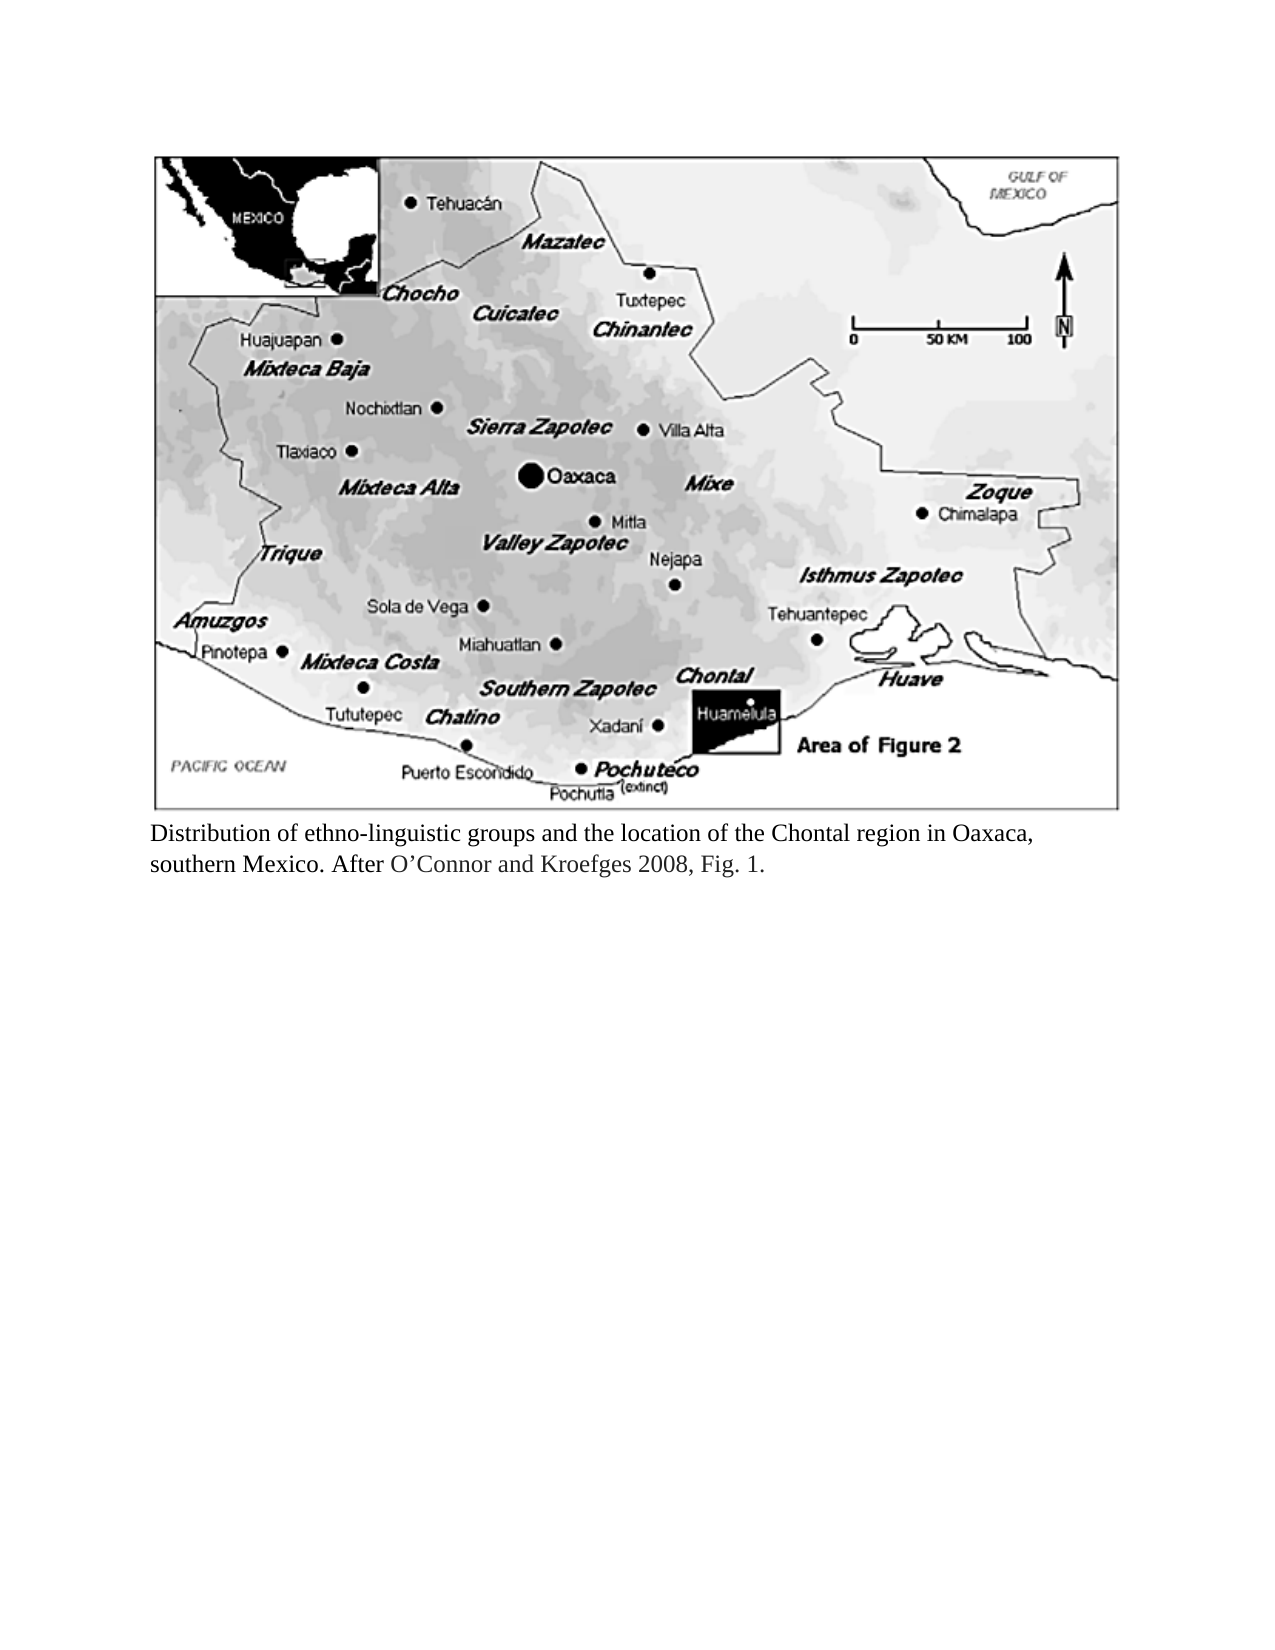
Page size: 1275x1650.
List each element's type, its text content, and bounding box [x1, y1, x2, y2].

text Distribution of ethno-linguistic groups and the location of the Chontal region in Oaxaca, southern Mexico. After O’Connor and Kroefges 2008, Fig. 1. [150, 818, 1125, 877]
picture [150, 150, 1125, 816]
